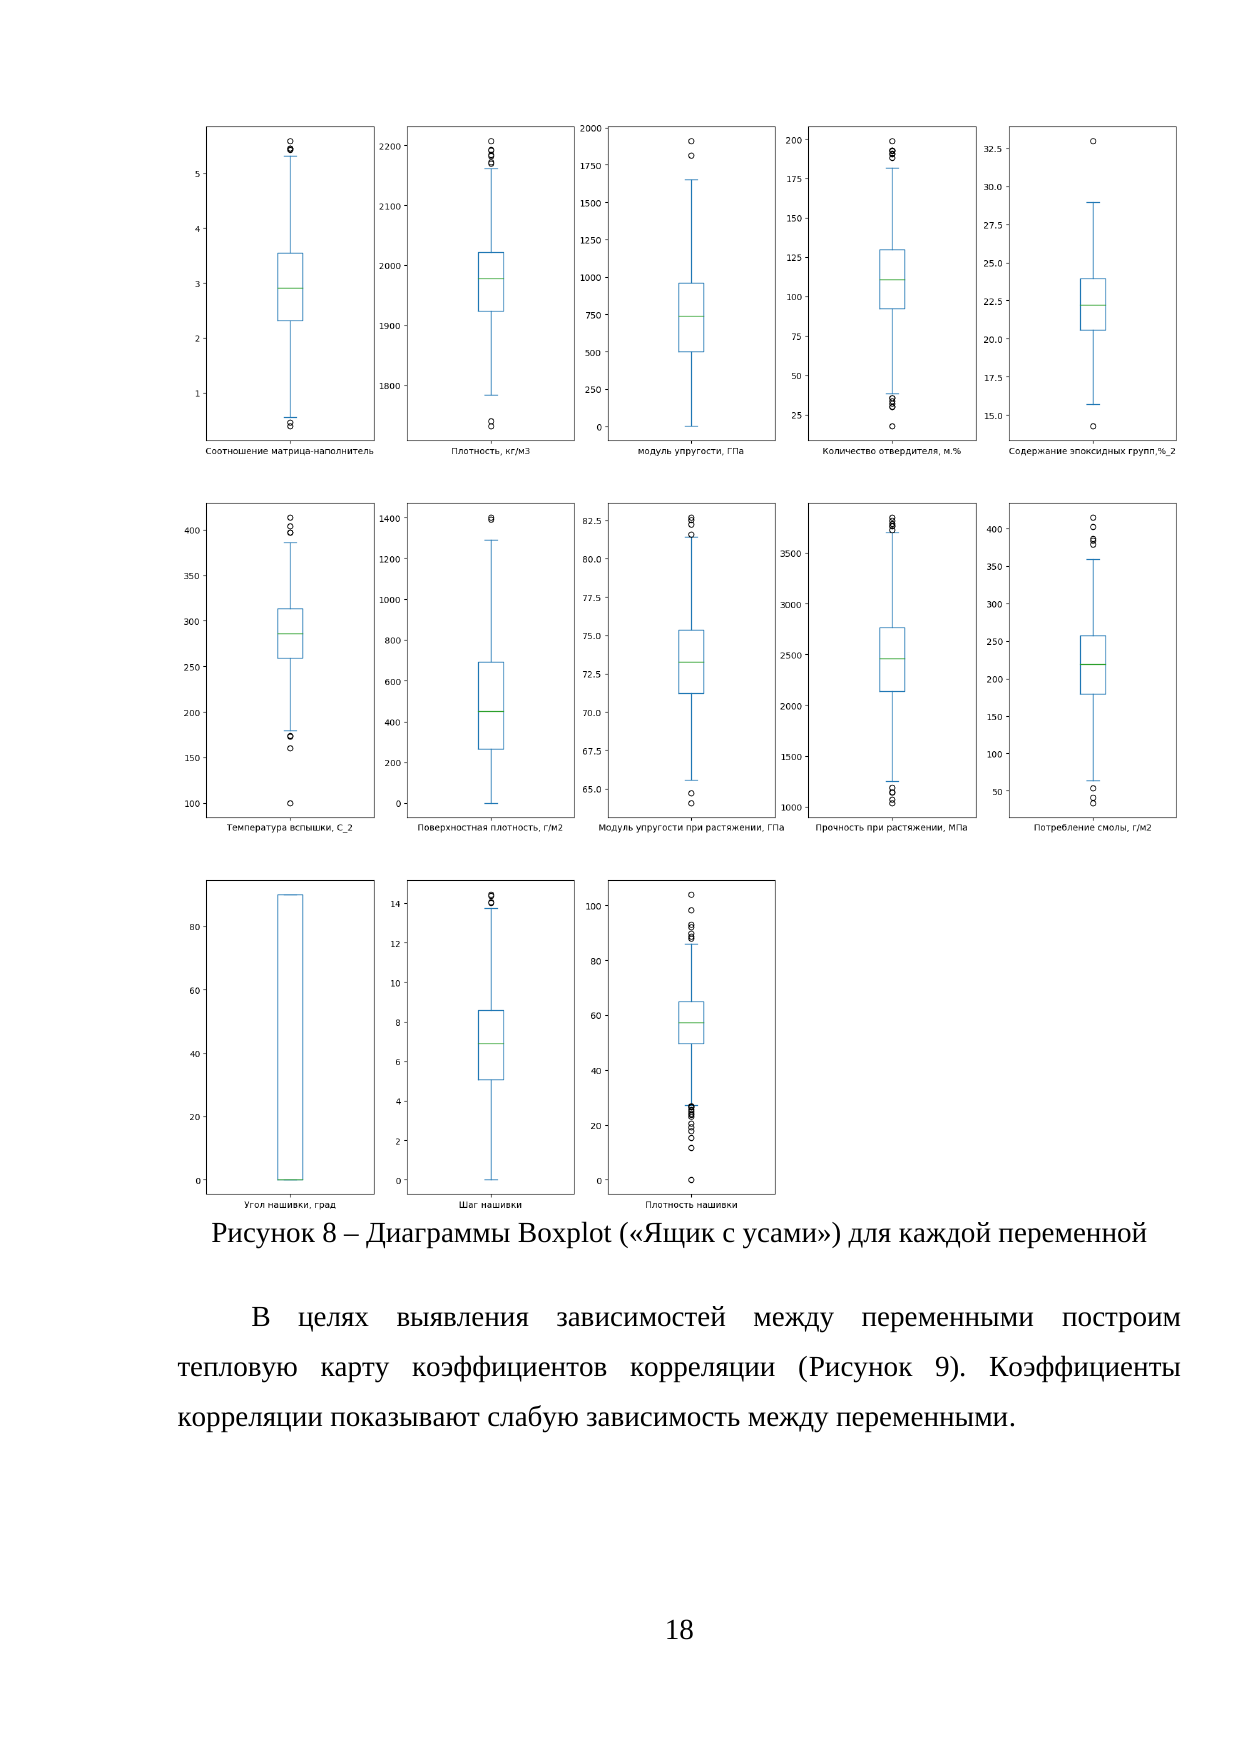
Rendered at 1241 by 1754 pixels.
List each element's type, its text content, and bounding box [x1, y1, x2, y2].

picture [177, 118, 1182, 1215]
text В целях выявления зависимостей между переменными построим тепловую карту коэффициентов корреляции (Рисунок 9). Коэффициенты корреляции показывают слабую зависимость между переменными. [177, 1299, 1181, 1433]
text Рисунок 8 – Диаграммы Boxplot («Ящик с усами») для каждой переменной [177, 1215, 1181, 1248]
